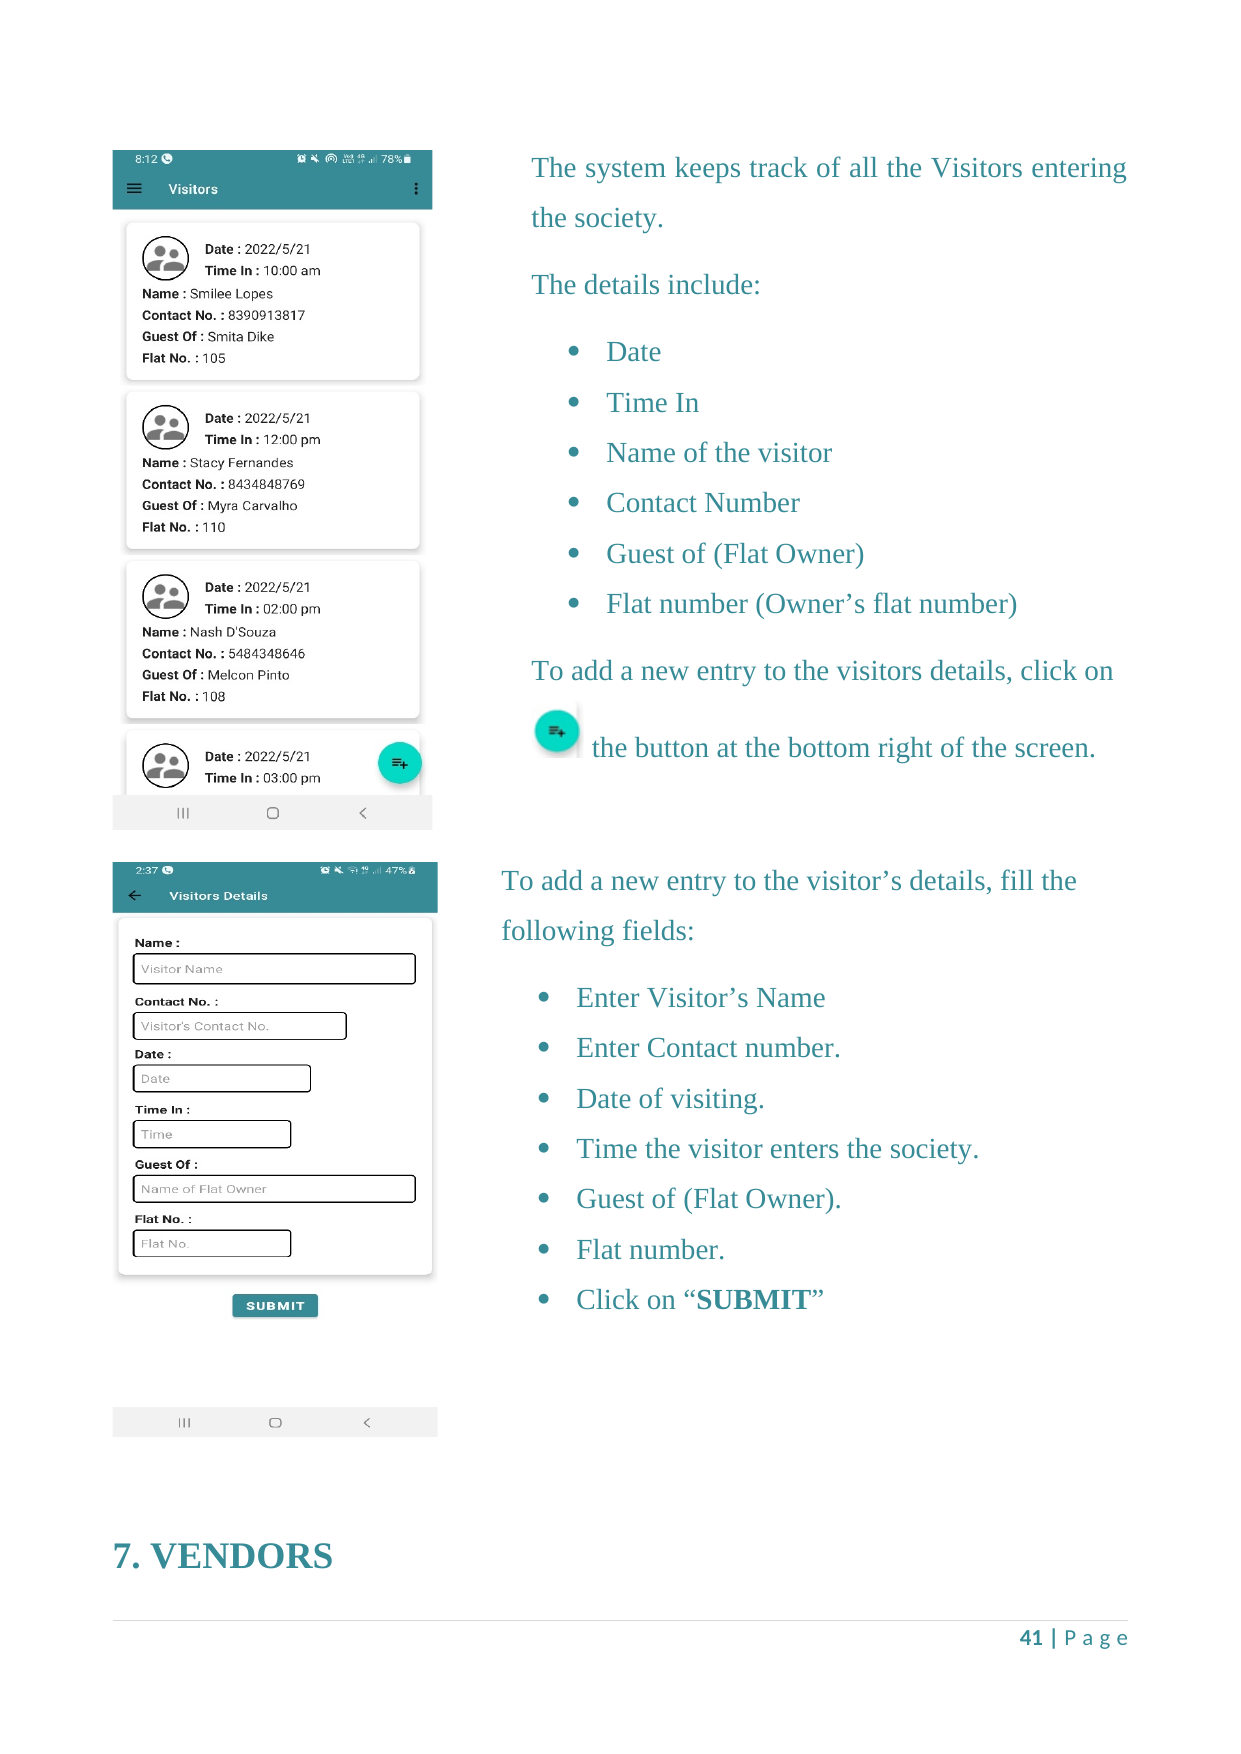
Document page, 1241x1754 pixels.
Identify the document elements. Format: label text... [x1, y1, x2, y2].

list Contact Number [569, 486, 1128, 519]
picture [112, 150, 433, 830]
text The details include: [531, 267, 1128, 301]
list Date [569, 334, 1128, 368]
text 7. VENDORS [112, 1533, 1128, 1576]
picture [112, 862, 438, 1437]
picture [531, 701, 585, 758]
list Click on “SUBMIT” [539, 1282, 1128, 1316]
list Date of visiting. [539, 1081, 1128, 1114]
list Enter Contact number. [539, 1030, 1128, 1064]
list Guest of (Flat Owner) [569, 536, 1128, 569]
text The system keeps track of all the Visitors entering the society. [531, 150, 1128, 234]
list Flat number. [539, 1232, 1128, 1266]
list Guest of (Flat Owner). [539, 1182, 1128, 1215]
list Time the visitor enters the society. [539, 1131, 1128, 1165]
text To add a new entry to the visitors details, click on the button at the bottom right of the screen. [531, 653, 1128, 764]
list Flat number (Owner’s flat number) [569, 586, 1128, 620]
text To add a new entry to the visitor’s details, fill the following fields: [501, 863, 1128, 946]
list Time In [569, 385, 1128, 418]
list Name of the visitor [569, 435, 1128, 469]
list Enter Visitor’s Name [539, 980, 1128, 1013]
